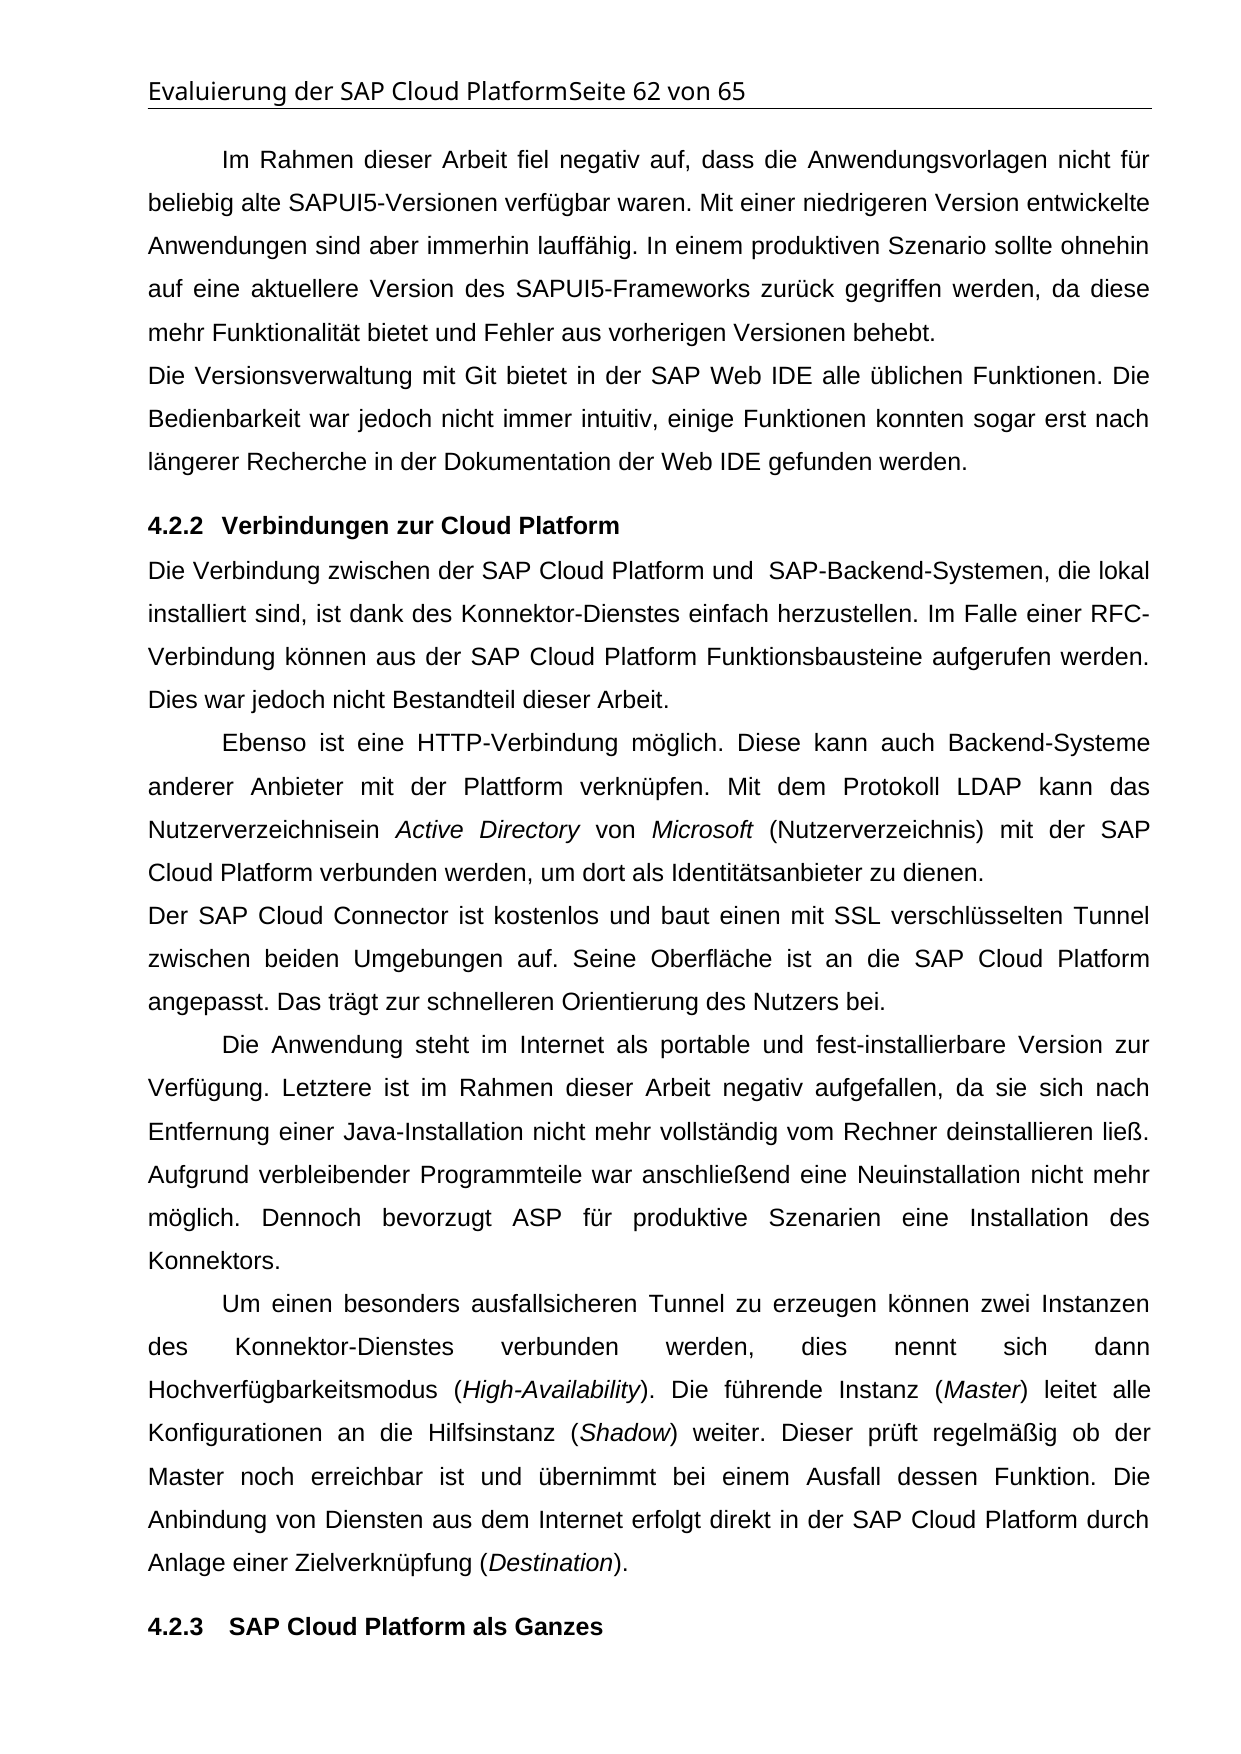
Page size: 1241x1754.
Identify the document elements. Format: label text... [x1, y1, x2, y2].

text Die Anwendung steht im Internet als portable und fest-installierbare Version zur Verfügung. Letztere ist im Rahmen dieser Arbeit negativ aufgefallen, da sie sich nach Entfernung einer Java-Installation nicht mehr vollständig vom Rechner deinstallieren ließ. Aufgrund verbleibender Programmteile war anschließend eine Neuinstallation nicht mehr möglich. Dennoch bevorzugt ASP für produktive Szenarien eine Installation des Konnektors. [148, 1030, 1152, 1274]
text Die Versionsverwaltung mit Git bietet in der SAP Web IDE alle üblichen Funktionen. Die Bedienbarkeit war jedoch nicht immer intuitiv, einige Funktionen konnten sogar erst nach längerer Recherche in der Dokumentation der Web IDE gefunden werden. [148, 361, 1152, 476]
text Um einen besonders ausfallsicheren Tunnel zu erzeugen können zwei Instanzen des Konnektor-Dienstes verbunden werden, dies nennt sich dann Hochverfügbarkeitsmodus (High-Availability). Die führende Instanz (Master) leitet alle Konfigurationen an die Hilfsinstanz (Shadow) weiter. Dieser prüft regelmäßig ob der Master noch erreichbar ist und übernimmt bei einem Ausfall dessen Funktion. Die Anbindung von Diensten aus dem Internet erfolgt direkt in der SAP Cloud Platform durch Anlage einer Zielverknüpfung (Destination). [148, 1289, 1152, 1576]
subtitle Verbindungen zur Cloud Platform [148, 511, 1152, 540]
text Der SAP Cloud Connector ist kostenlos und baut einen mit SSL verschlüsselten Tunnel zwischen beiden Umgebungen auf. Seine Oberfläche ist an die SAP Cloud Platform angepasst. Das trägt zur schnelleren Orientierung des Nutzers bei. [148, 901, 1152, 1016]
subtitle SAP Cloud Platform als Ganzes [148, 1612, 1152, 1640]
text Im Rahmen dieser Arbeit fiel negativ auf, dass die Anwendungsvorlagen nicht für beliebig alte SAPUI5-Versionen verfügbar waren. Mit einer niedrigeren Version entwickelte Anwendungen sind aber immerhin lauffähig. In einem produktiven Szenario sollte ohnehin auf eine aktuellere Version des SAPUI5-Frameworks zurück gegriffen werden, da diese mehr Funktionalität bietet und Fehler aus vorherigen Versionen behebt. [148, 145, 1152, 346]
text Die Verbindung zwischen der SAP Cloud Platform und SAP-Backend-Systemen, die lokal installiert sind, ist dank des Konnektor-Dienstes einfach herzustellen. Im Falle einer RFC-Verbindung können aus der SAP Cloud Platform Funktionsbausteine aufgerufen werden. Dies war jedoch nicht Bestandteil dieser Arbeit. [148, 556, 1152, 714]
text Ebenso ist eine HTTP-Verbindung möglich. Diese kann auch Backend-Systeme anderer Anbieter mit der Plattform verknüpfen. Mit dem Protokoll LDAP kann Active Directory von Microsoft mit der SAP Cloud Platform verbunden werden, um dort als Identitätsanbieter zu dienen. [148, 728, 1152, 886]
